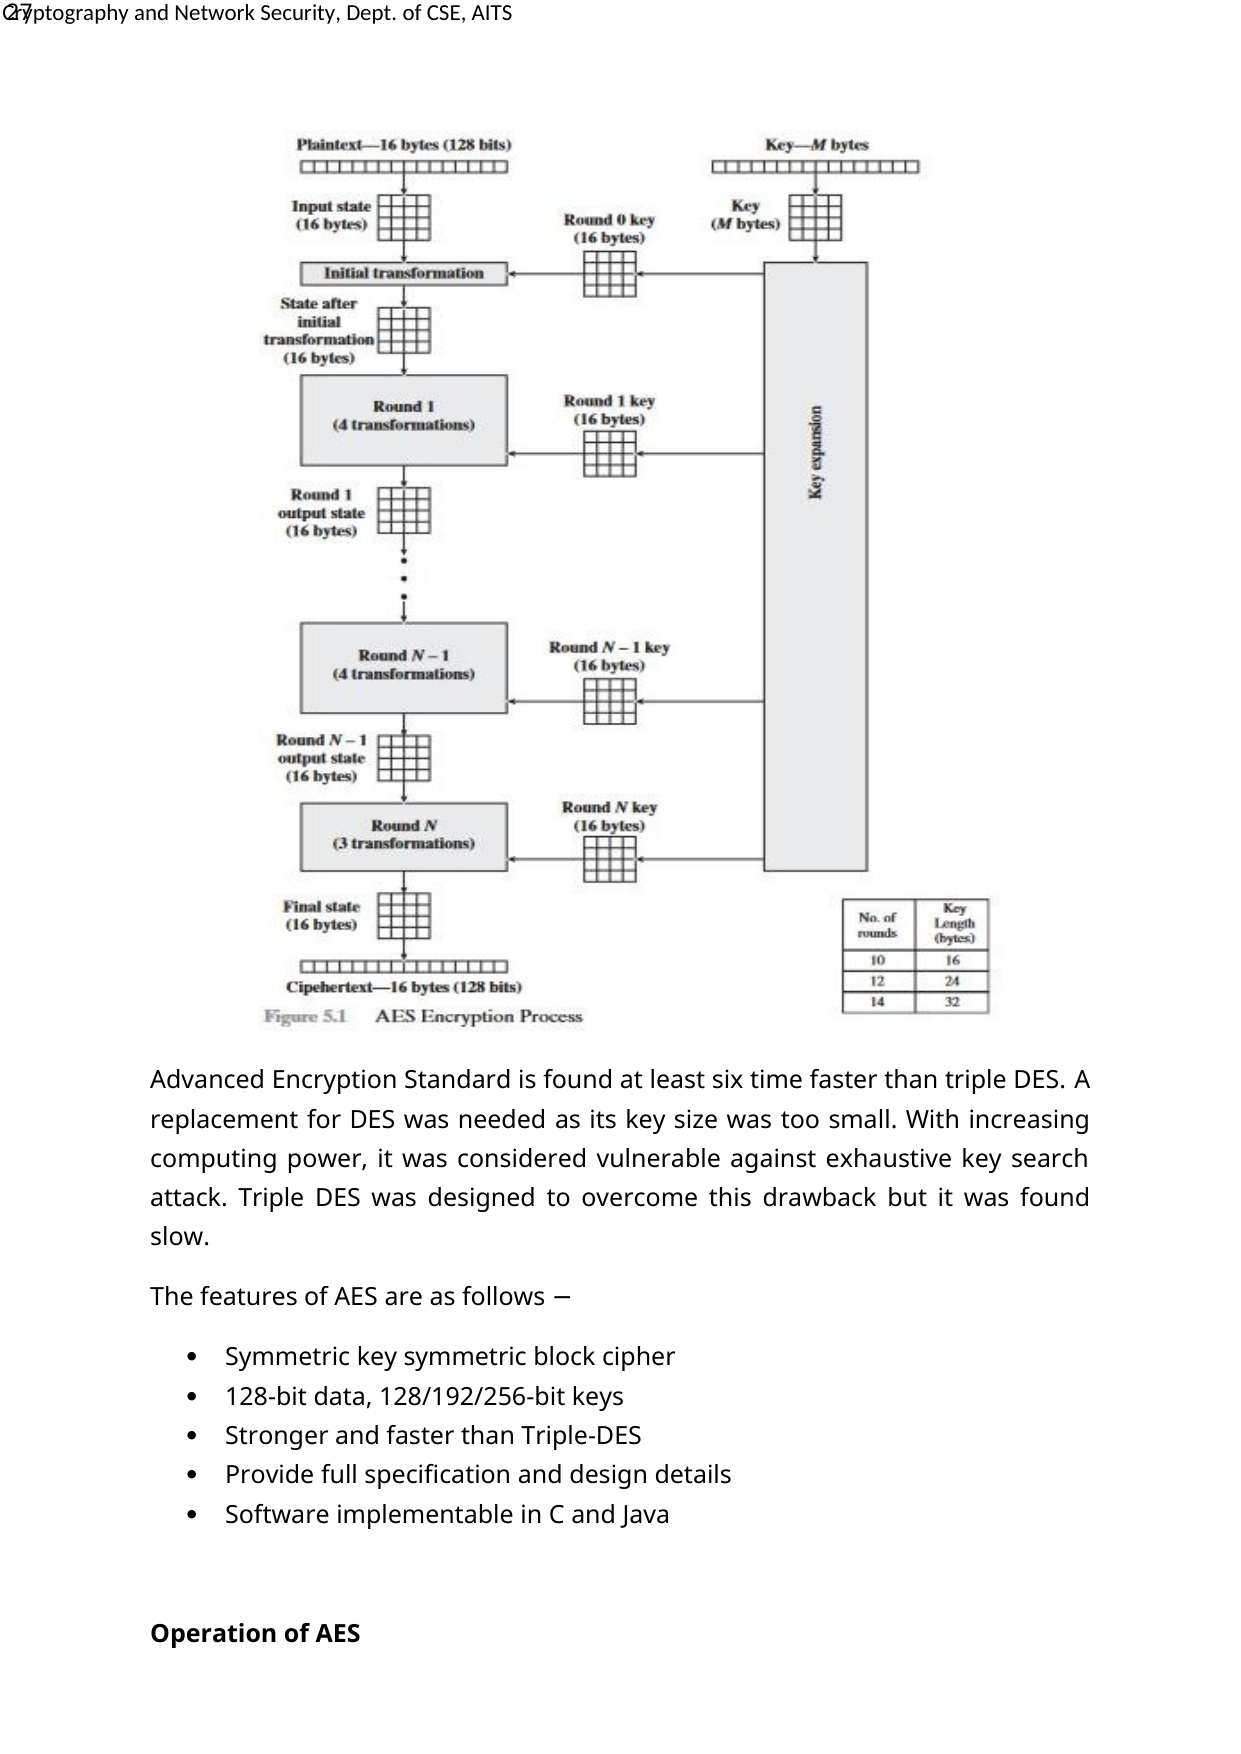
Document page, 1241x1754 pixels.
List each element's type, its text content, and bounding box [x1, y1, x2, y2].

list 128-bit data, 128/192/256-bit keys [187, 1378, 1213, 1412]
list Software implementable in C and Java [187, 1496, 1213, 1531]
list Symmetric key symmetric block cipher [187, 1339, 1213, 1373]
picture [257, 118, 1003, 1038]
text The features of AES are as follows − [150, 1279, 1213, 1313]
text Advanced Encryption Standard is found at least six time faster than triple DES. A replacement for DES was needed as its key size was too small. With increasing computing power, it was considered vulnerable against exhaustive key search attack. Triple DES was designed to overcome this drawback but it was found slow. [150, 1062, 1090, 1253]
subtitle Operation of AES [150, 1616, 1213, 1650]
list Provide full specification and design details [187, 1457, 1213, 1491]
list Stronger and faster than Triple-DES [187, 1418, 1213, 1452]
